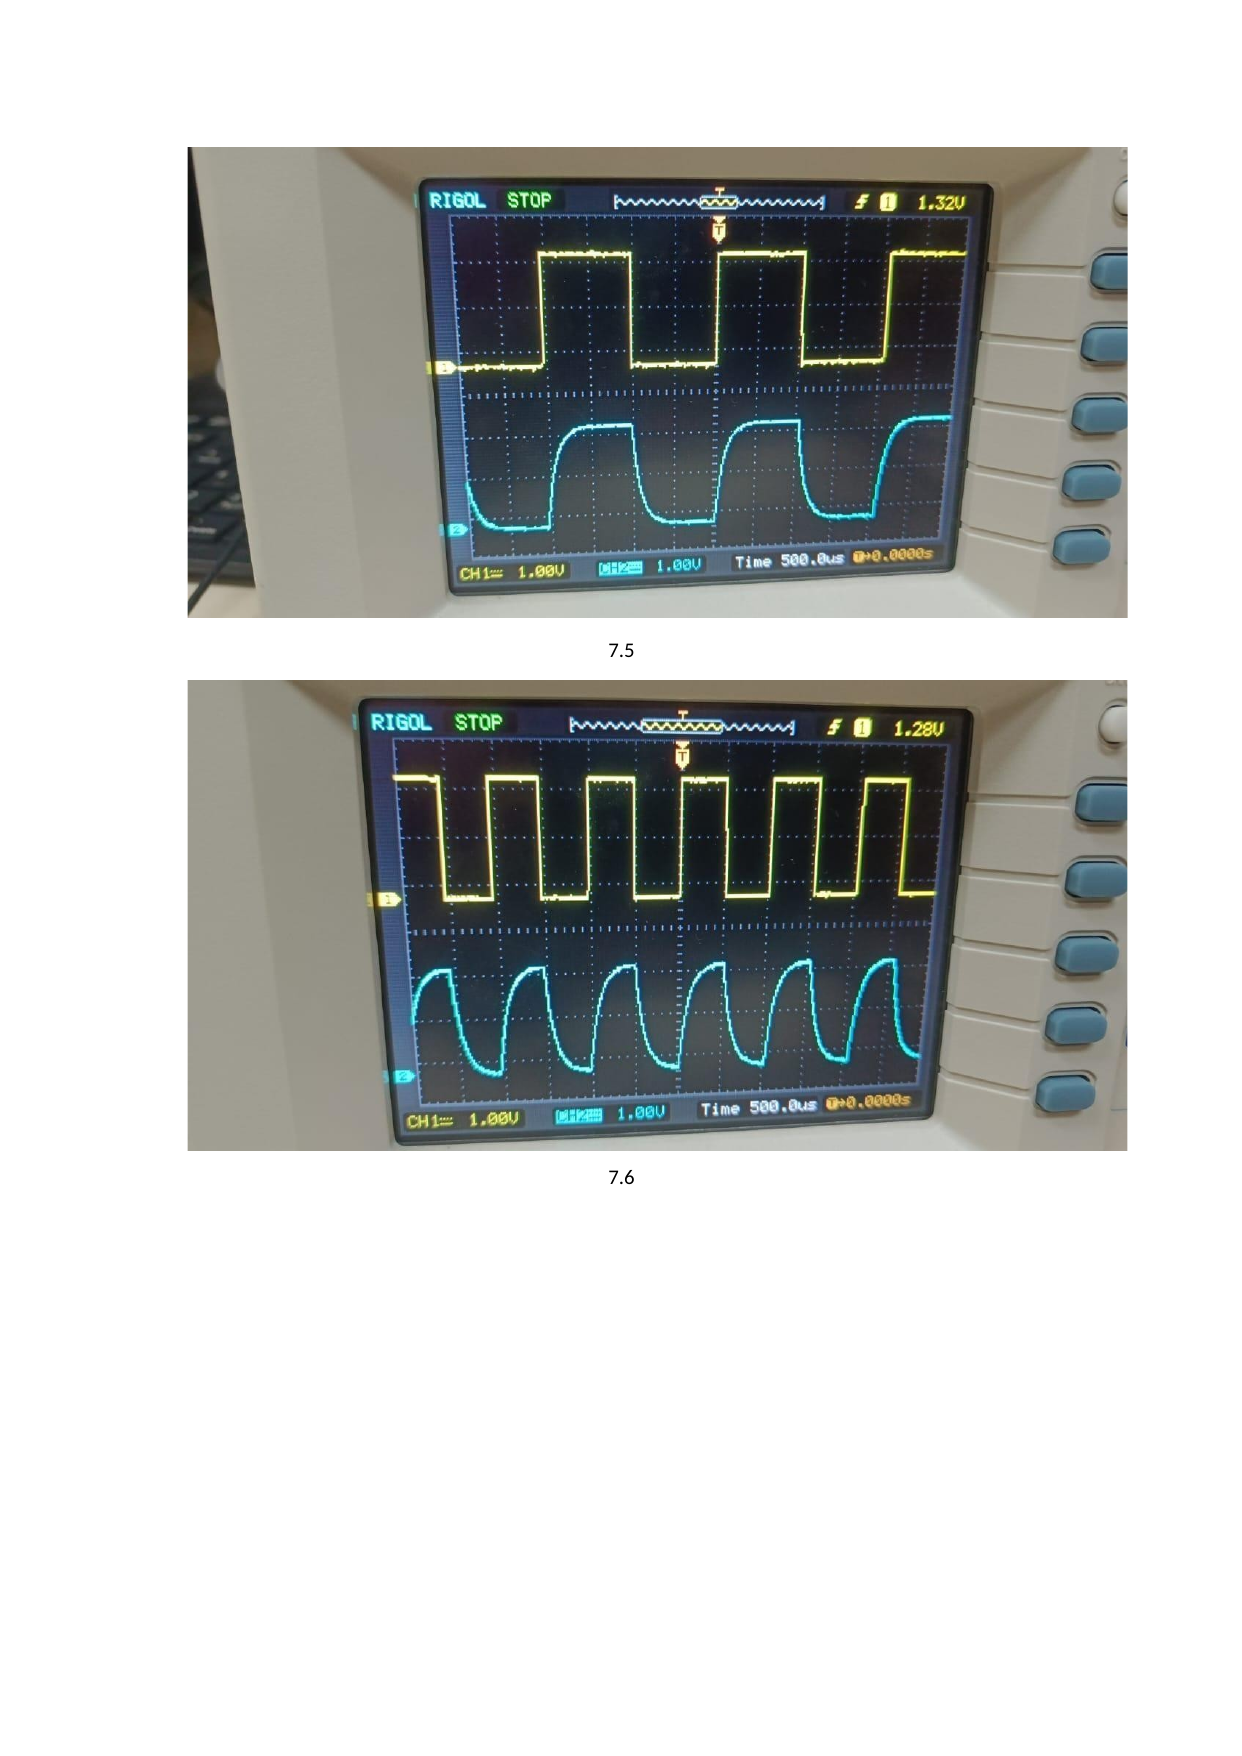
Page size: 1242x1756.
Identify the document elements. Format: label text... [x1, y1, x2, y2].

picture [187, 147, 1128, 618]
text 7.5 [606, 637, 636, 663]
text 7.6 [606, 1151, 636, 1190]
picture [187, 680, 1128, 1151]
